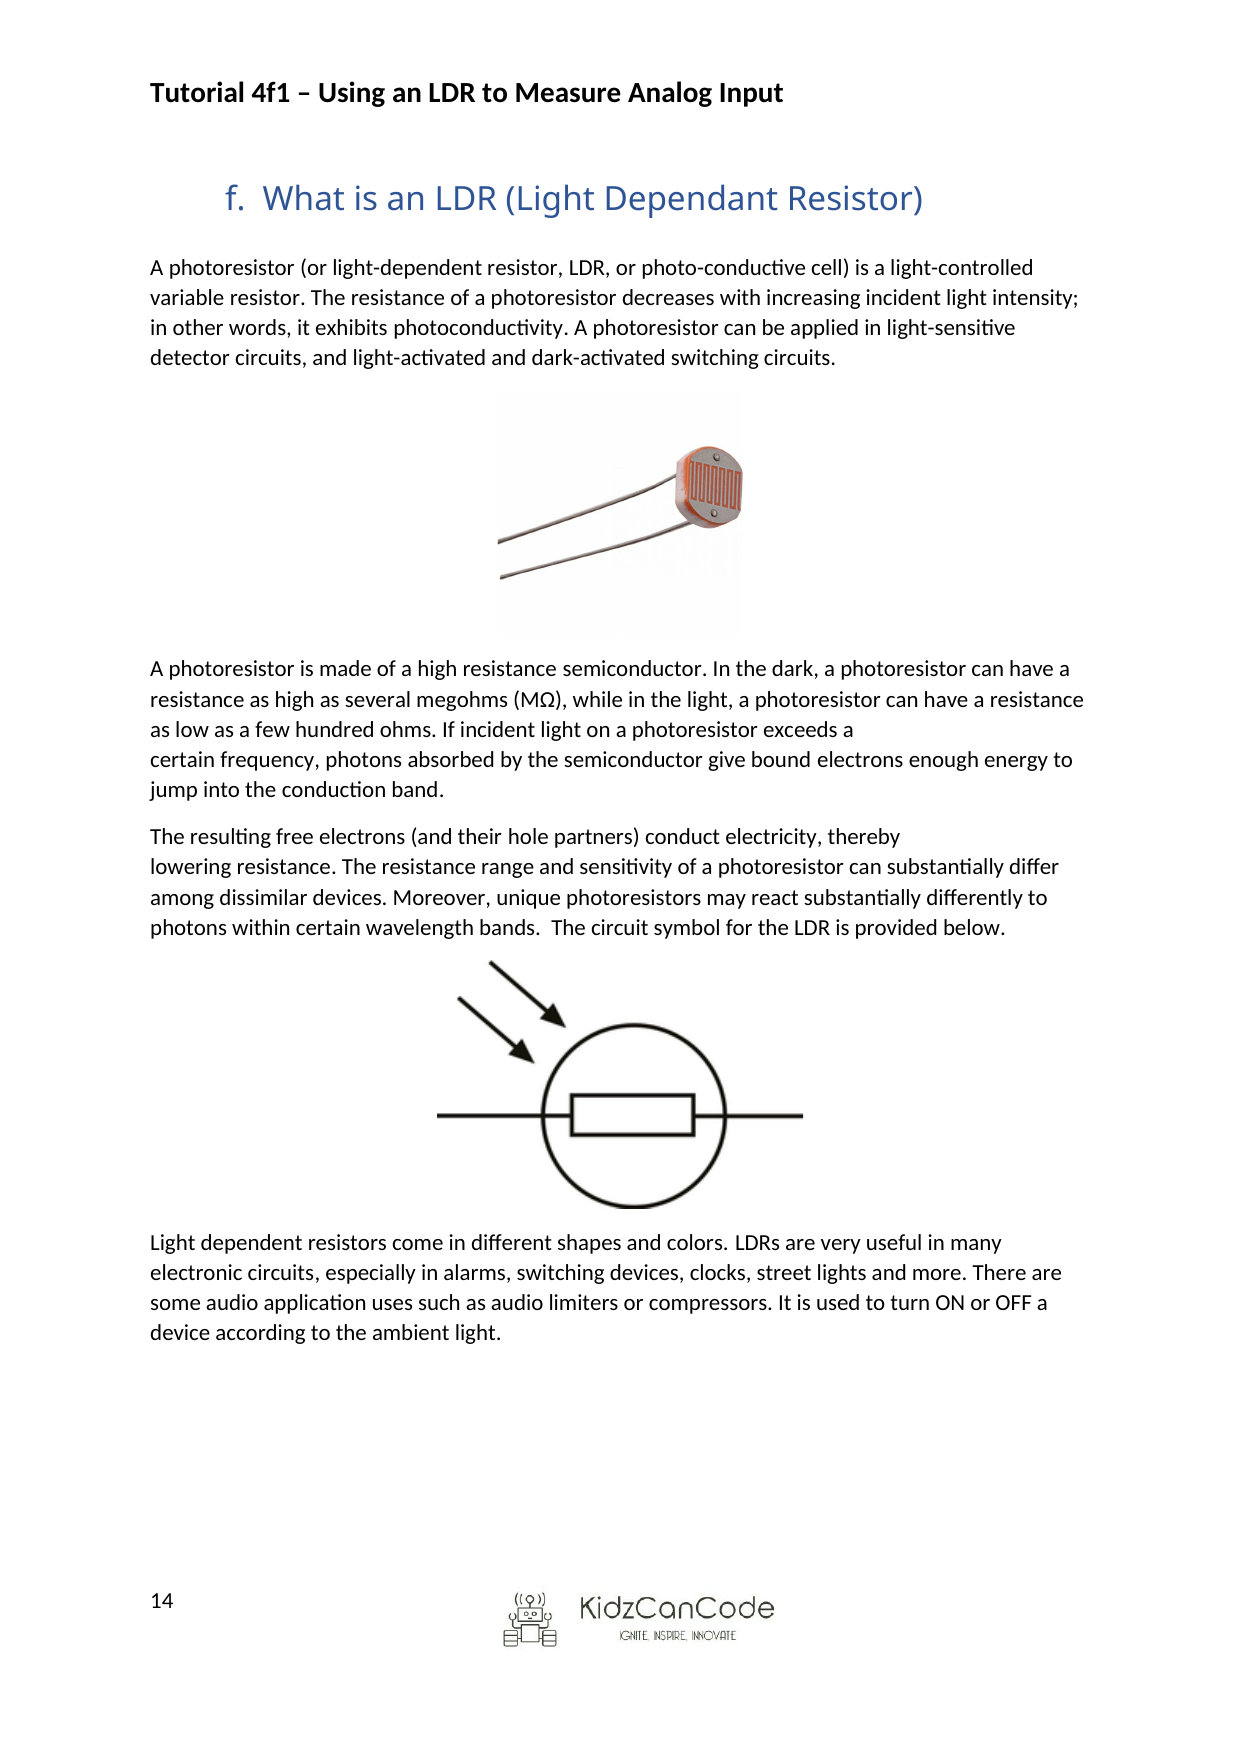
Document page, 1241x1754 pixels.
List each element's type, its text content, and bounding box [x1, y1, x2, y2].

text The resulting free electrons (and their hole partners) conduct electricity, thereby lowering resistance. The resistance range and sensitivity of a photoresistor can substantially differ among dissimilar devices. Moreover, unique photoresistors may react substantially differently to photons within certain wavelength bands. The circuit symbol for the LDR is provided below. [150, 822, 1090, 941]
subtitle What is an LDR (Light Dependant Resistor) [225, 175, 1090, 220]
text A photoresistor is made of a high resistance semiconductor. In the dark, a photoresistor can have a resistance as high as several megohms (MΩ), while in the light, a photoresistor can have a resistance as low as a few hundred ohms. If incident light on a photoresistor exceeds a certain frequency, photons absorbed by the semiconductor give bound electrons enough energy to jump into the conduction band. [150, 654, 1090, 803]
picture [497, 390, 743, 636]
picture [437, 959, 804, 1209]
text A photoresistor (or light-dependent resistor, LDR, or photo-conductive cell) is a light-controlled variable resistor. The resistance of a photoresistor decreases with increasing incident light intensity; in other words, it exhibits photoconductivity. A photoresistor can be applied in light-sensitive detector circuits, and light-activated and dark-activated switching circuits. [150, 253, 1090, 371]
text Light dependent resistors come in different shapes and colors. LDRs are very useful in many electronic circuits, especially in alarms, switching devices, clocks, street lights and more. There are some audio application uses such as audio limiters or compressors. It is used to turn ON or OFF a device according to the ambient light. [150, 1228, 1090, 1347]
picture [497, 1586, 781, 1653]
